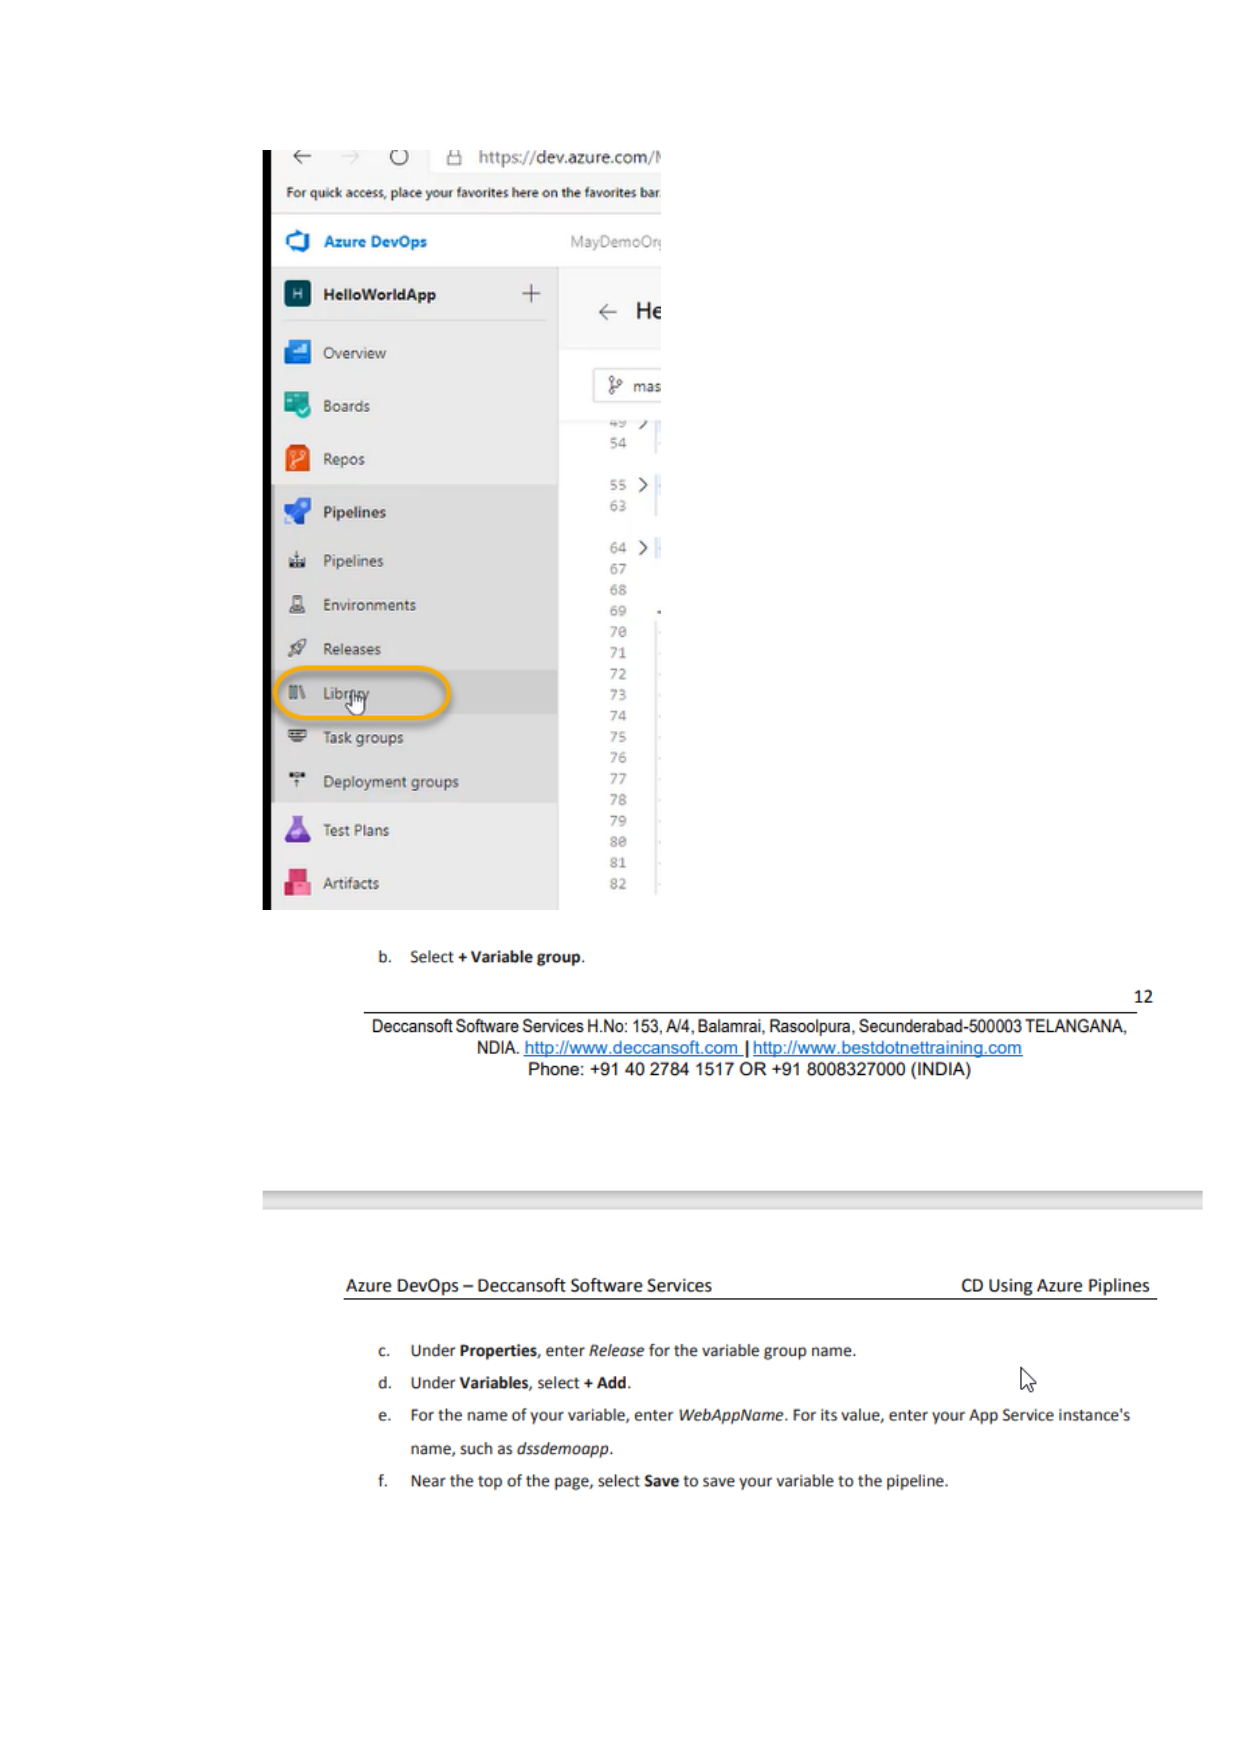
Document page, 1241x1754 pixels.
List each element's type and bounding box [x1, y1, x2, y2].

picture [262, 150, 661, 910]
picture [262, 941, 1203, 1500]
